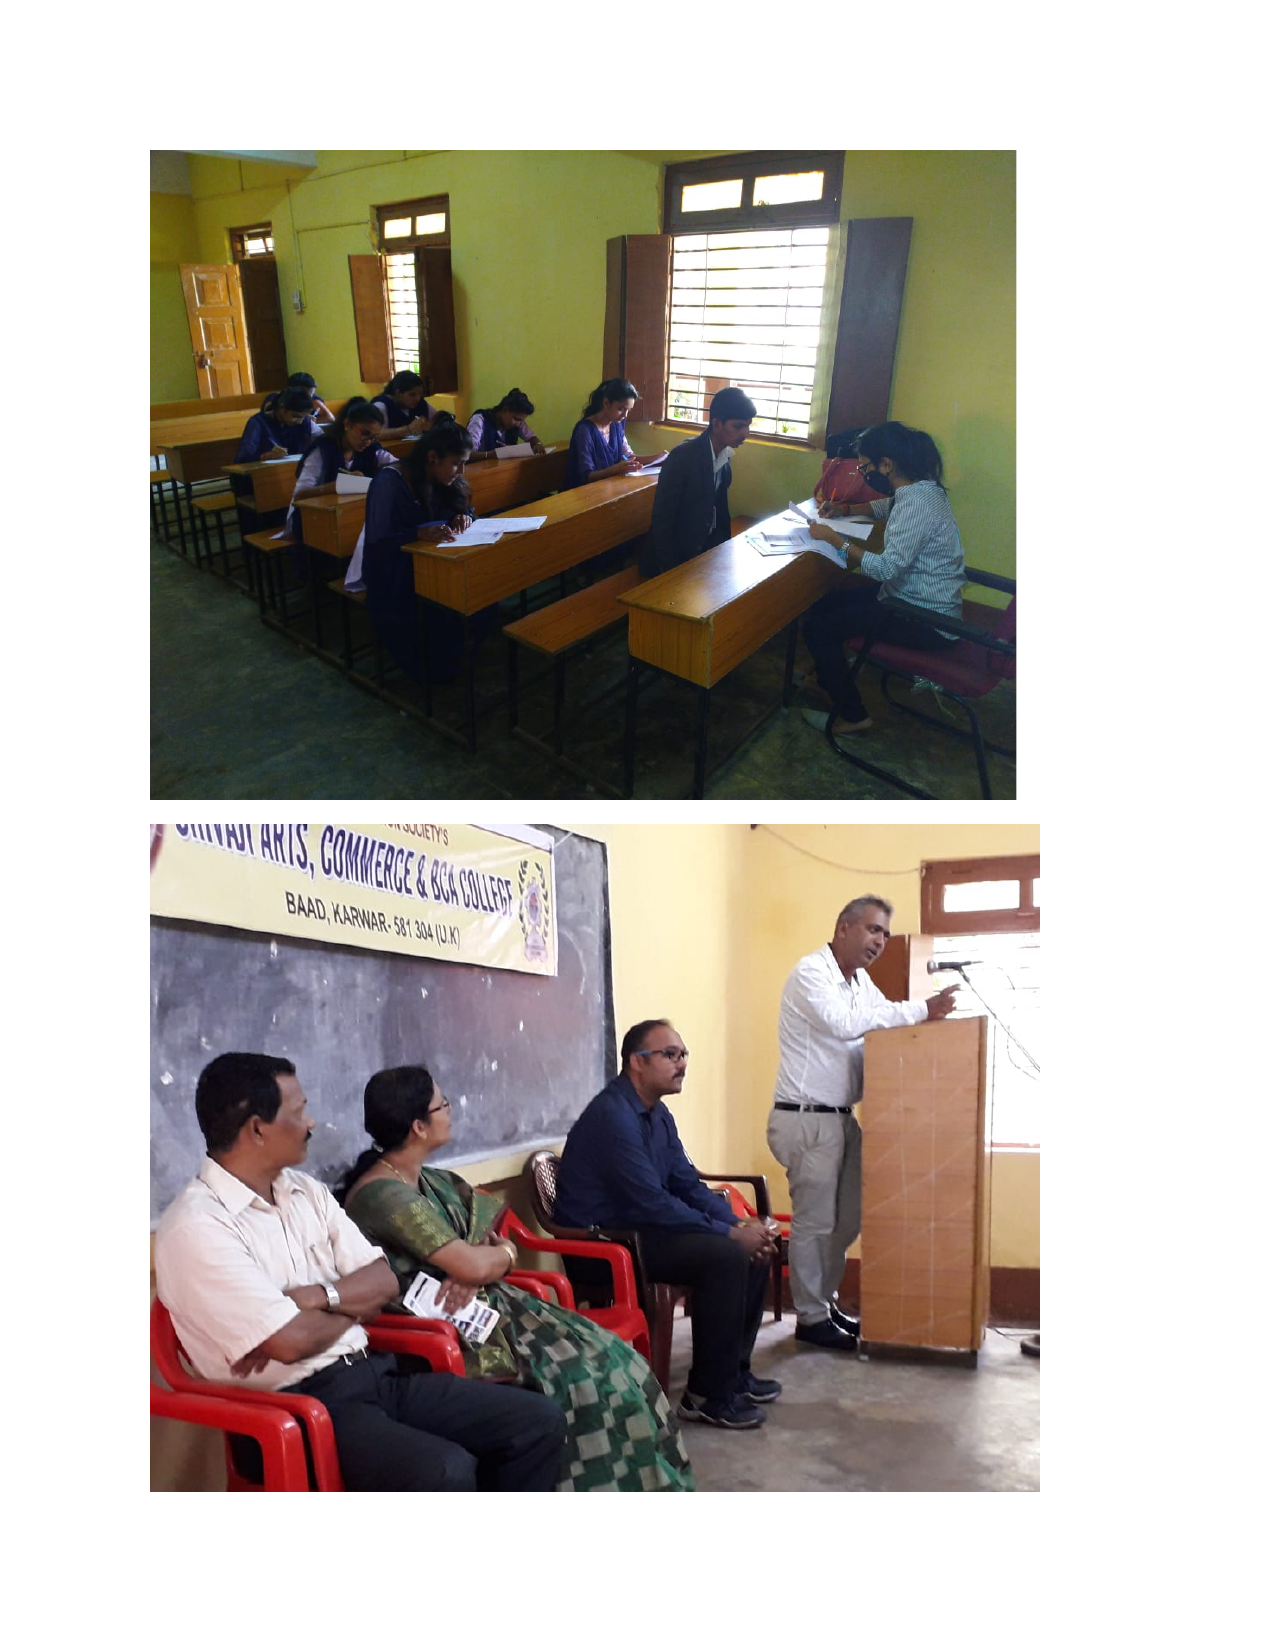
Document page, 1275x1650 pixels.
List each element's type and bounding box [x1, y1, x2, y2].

picture [150, 824, 1040, 1492]
picture [150, 150, 1017, 800]
